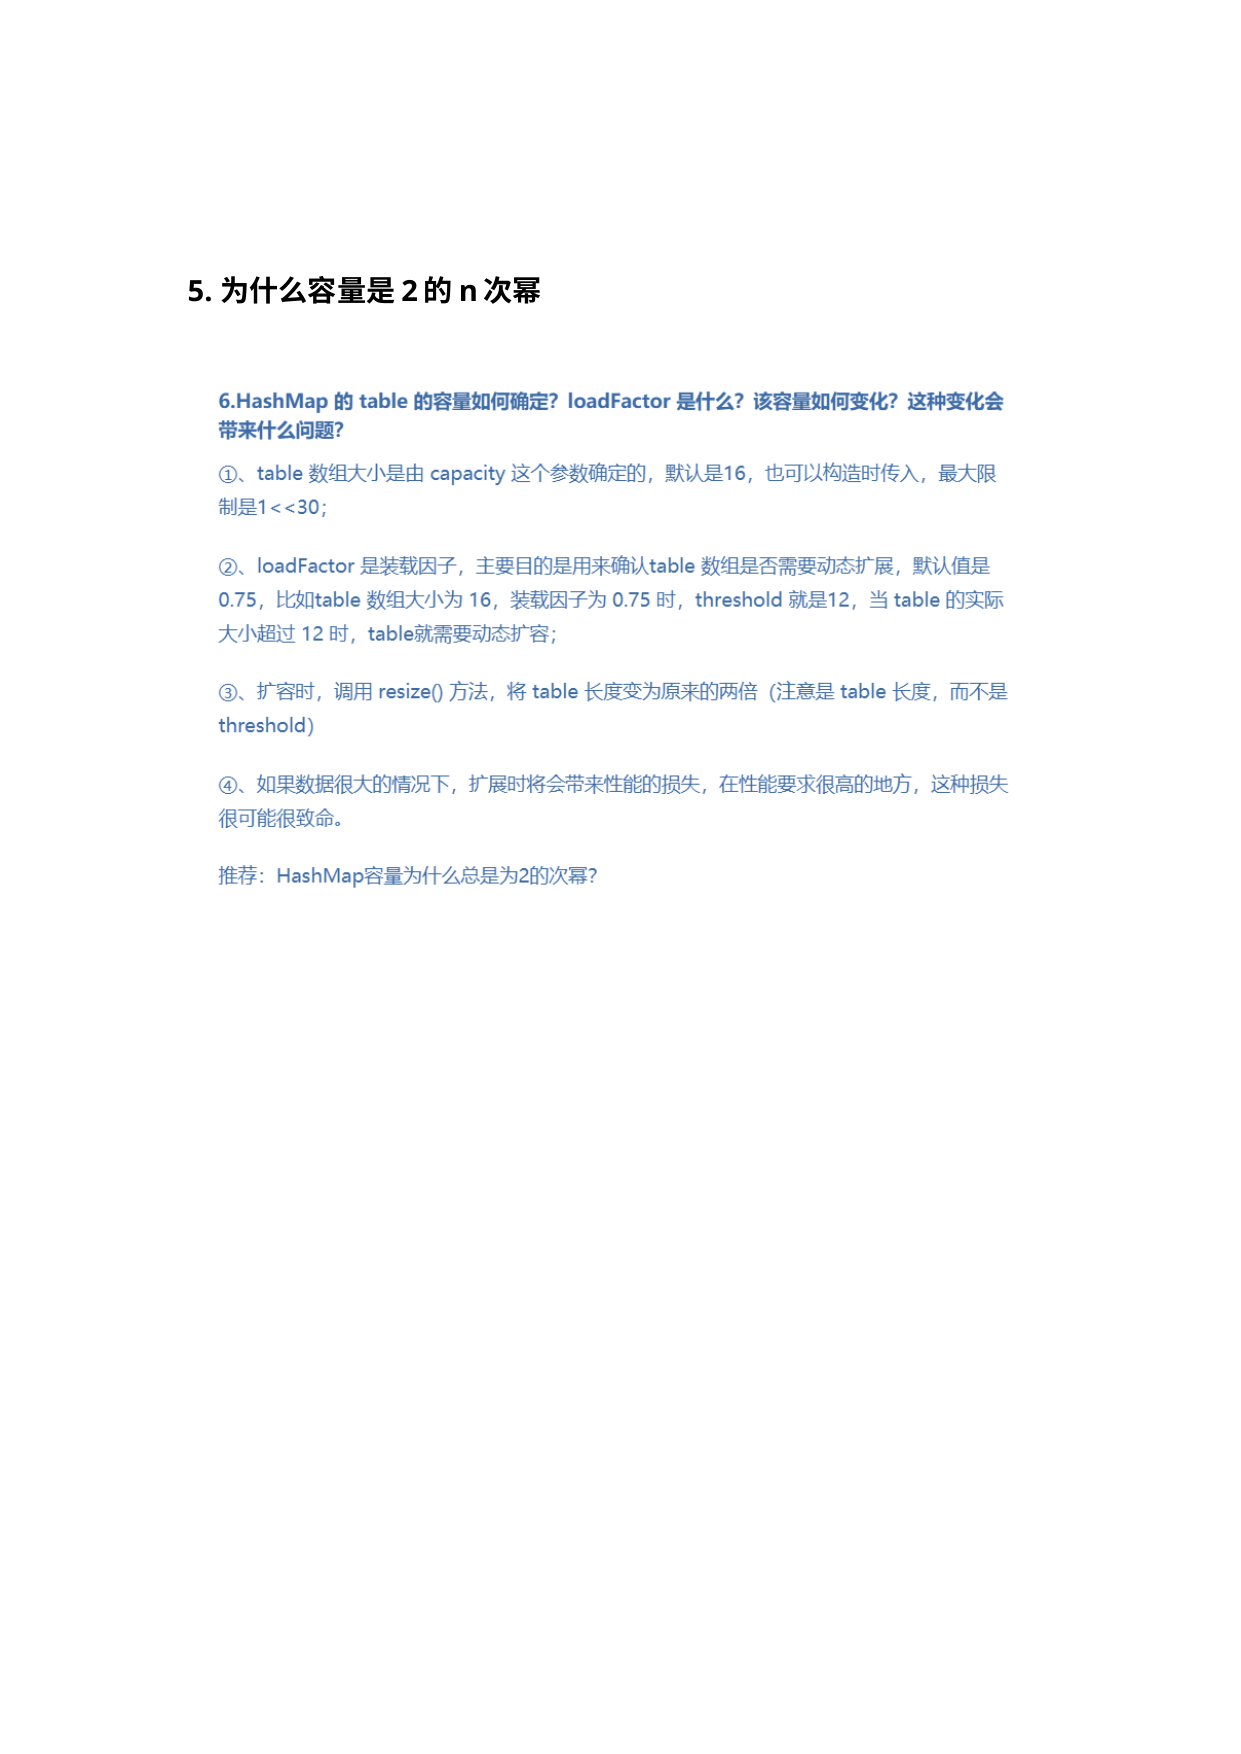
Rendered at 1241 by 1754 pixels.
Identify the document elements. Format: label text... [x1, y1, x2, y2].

picture [187, 375, 1053, 898]
subtitle 5. 为什么容量是2的n次幂 [187, 256, 1053, 321]
